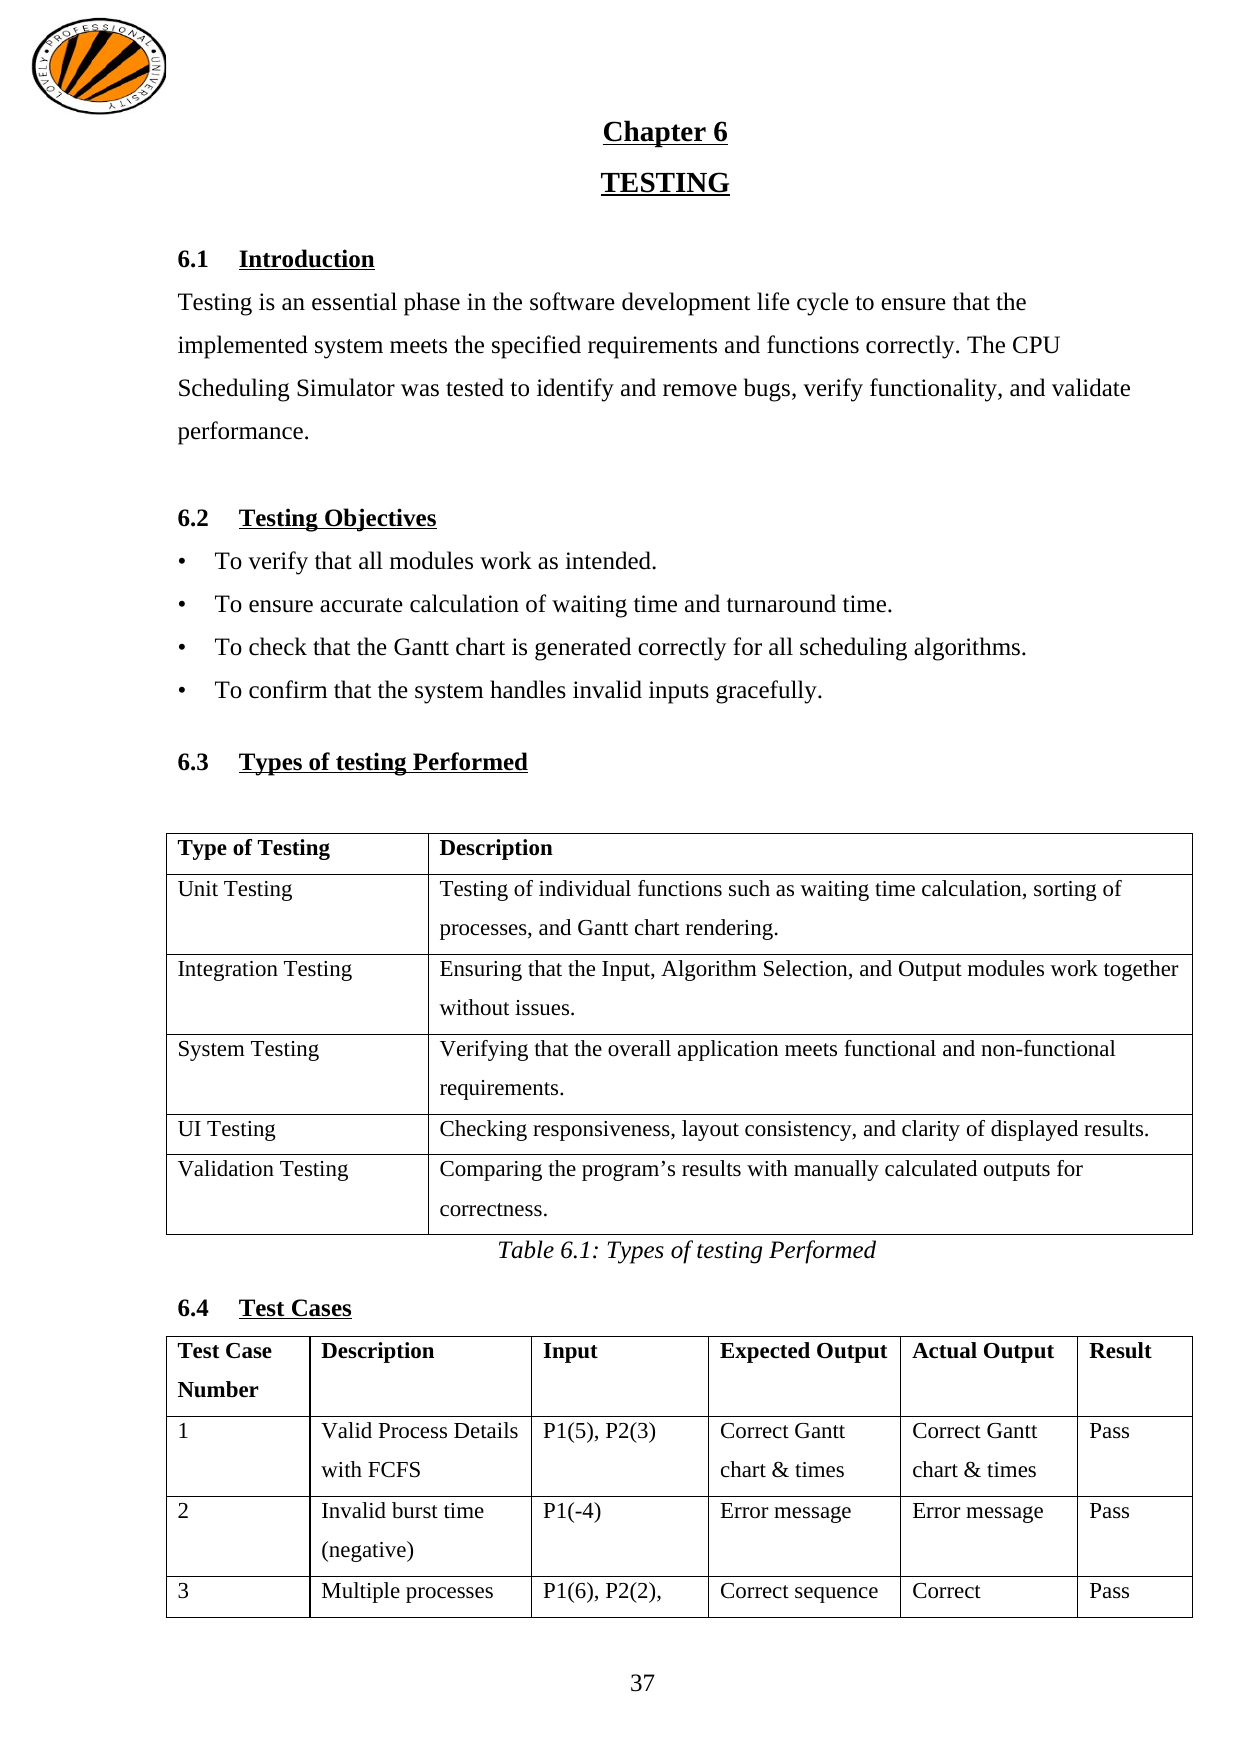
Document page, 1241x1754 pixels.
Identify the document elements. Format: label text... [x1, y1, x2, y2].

table_header Test Case Number [167, 1337, 309, 1416]
list To check that the Gantt chart is generated correctly for all scheduling algorithms. [177, 632, 1137, 661]
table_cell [709, 1577, 900, 1617]
table_cell Invalid burst time (negative) [311, 1497, 531, 1576]
list To verify that all modules work as intended. [177, 546, 1137, 574]
text 6.1 Introduction [177, 244, 1196, 273]
table_cell Error message [709, 1497, 900, 1576]
text 6.2 Testing Objectives [177, 503, 1137, 531]
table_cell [901, 1577, 1077, 1617]
table_header Input [532, 1337, 708, 1416]
table_cell Ensuring that the Input, Algorithm Selection, and Output modules work together without issues. [429, 955, 1192, 1034]
subtitle Chapter 6 [194, 114, 1137, 148]
list To confirm that the system handles invalid inputs gracefully. [177, 675, 1137, 704]
table_header Description [311, 1337, 531, 1416]
table_header Actual Output [901, 1337, 1077, 1416]
table_cell Unit Testing [167, 875, 428, 954]
picture [31, 17, 167, 115]
table_header Description [429, 834, 1192, 874]
text 6.4 Test Cases [177, 1293, 1196, 1322]
table_cell Pass [1078, 1577, 1192, 1617]
table_cell Verifying that the overall application meets functional and non-functional requirements. [429, 1035, 1192, 1114]
table_cell P1(6), P2(2), P3(4) [532, 1577, 708, 1617]
table_cell UI Testing [167, 1115, 428, 1154]
list To ensure accurate calculation of waiting time and turnaround time. [177, 589, 1137, 618]
table_cell Pass [1078, 1497, 1192, 1576]
table_cell Comparing the program’s results with manually calculated outputs for correctness. [429, 1155, 1192, 1234]
table_cell Error message [901, 1497, 1077, 1576]
table_cell P1(5), P2(3) [532, 1417, 708, 1496]
text Testing is an essential phase in the software development life cycle to ensure that the implemented system meets the specified requirements and functions correctly. The CPU Scheduling Simulator was tested to identify and remove bugs, verify functionality, and validate performance. [177, 287, 1137, 445]
table_cell Correct Gantt chart & times [709, 1417, 900, 1496]
table_cell 1 [167, 1417, 309, 1496]
table_cell Checking responsiveness, layout consistency, and clarity of displayed results. [429, 1115, 1192, 1154]
text 6.3 Types of testing Performed [177, 747, 1196, 776]
table_header Expected Output [709, 1337, 900, 1416]
table_cell P1(-4) [532, 1497, 708, 1576]
table_header Type of Testing [167, 834, 428, 874]
table_cell Testing of individual functions such as waiting time calculation, sorting of processes, and Gantt chart rendering. [429, 875, 1192, 954]
table_cell Integration Testing [167, 955, 428, 1034]
text Table 6.1: Types of testing Performed [177, 1235, 1196, 1264]
table_cell Pass [1078, 1417, 1192, 1496]
table_cell Validation Testing [167, 1155, 428, 1234]
table_cell 3 [167, 1577, 309, 1617]
table_cell Valid Process Details with FCFS [311, 1417, 531, 1496]
table_cell Correct Gantt chart & times [901, 1417, 1077, 1496]
table_cell 2 [167, 1497, 309, 1576]
subtitle TESTING [194, 165, 1137, 198]
table_header Result [1078, 1337, 1192, 1416]
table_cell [311, 1577, 531, 1617]
table_cell System Testing [167, 1035, 428, 1114]
